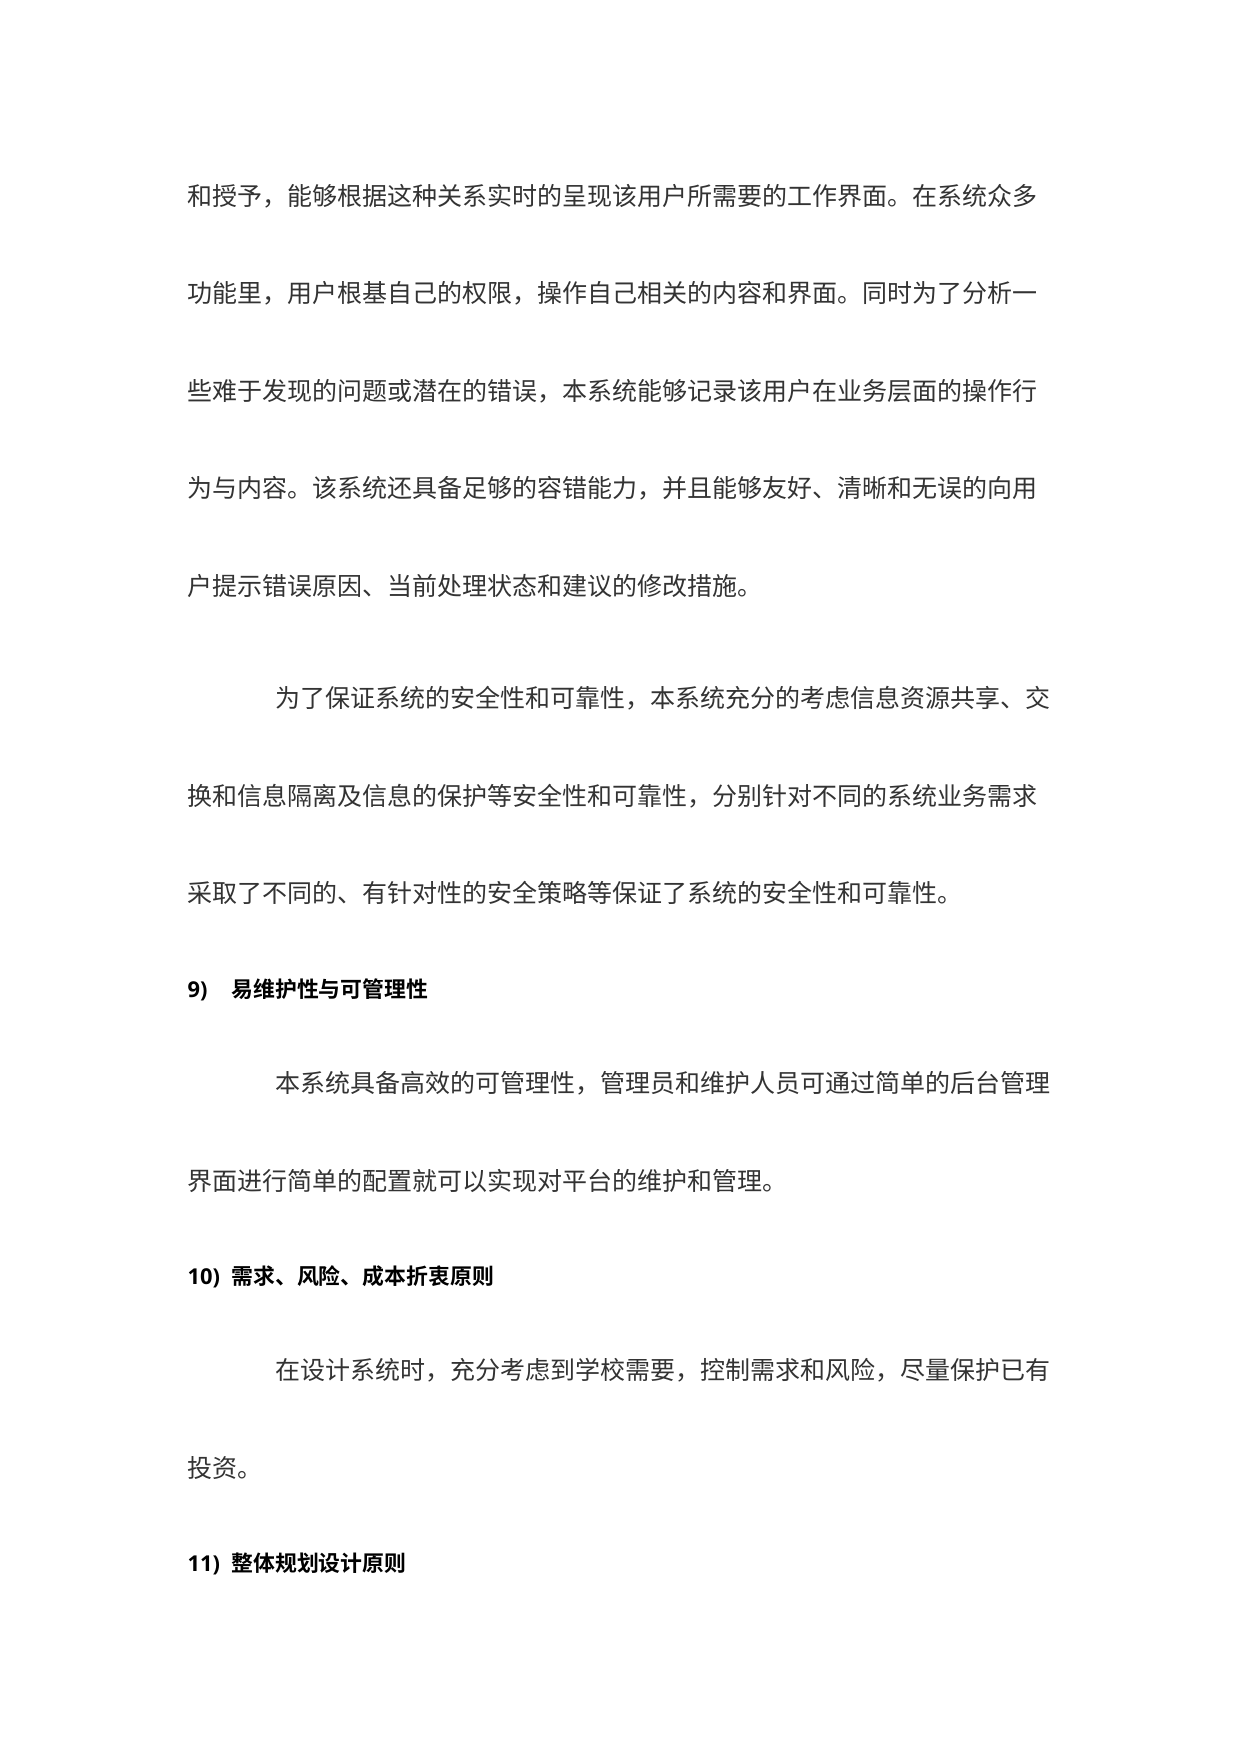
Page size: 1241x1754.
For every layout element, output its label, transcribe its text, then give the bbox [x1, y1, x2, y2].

list 整体规划设计原则 [187, 1546, 1053, 1579]
list 需求、风险、成本折衷原则 [187, 1259, 1053, 1291]
list 易维护性与可管理性 [187, 972, 1053, 1004]
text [187, 162, 1053, 617]
text 本系统具备高效的可管理性，管理员和维护人员可通过简单的后台管理界面进行简单的配置就可以实现对平台的维护和管理。 [187, 1049, 1053, 1212]
text 为了保证系统的安全性和可靠性，本系统充分的考虑信息资源共享、交换和信息隔离及信息的保护等安全性和可靠性，分别针对不同的系统业务需求采取了不同的、有针对性的安全策略等保证了系统的安全性和可靠性。 [187, 664, 1053, 924]
text 在设计系统时，充分考虑到学校需要，控制需求和风险，尽量保护已有投资。 [187, 1336, 1053, 1499]
